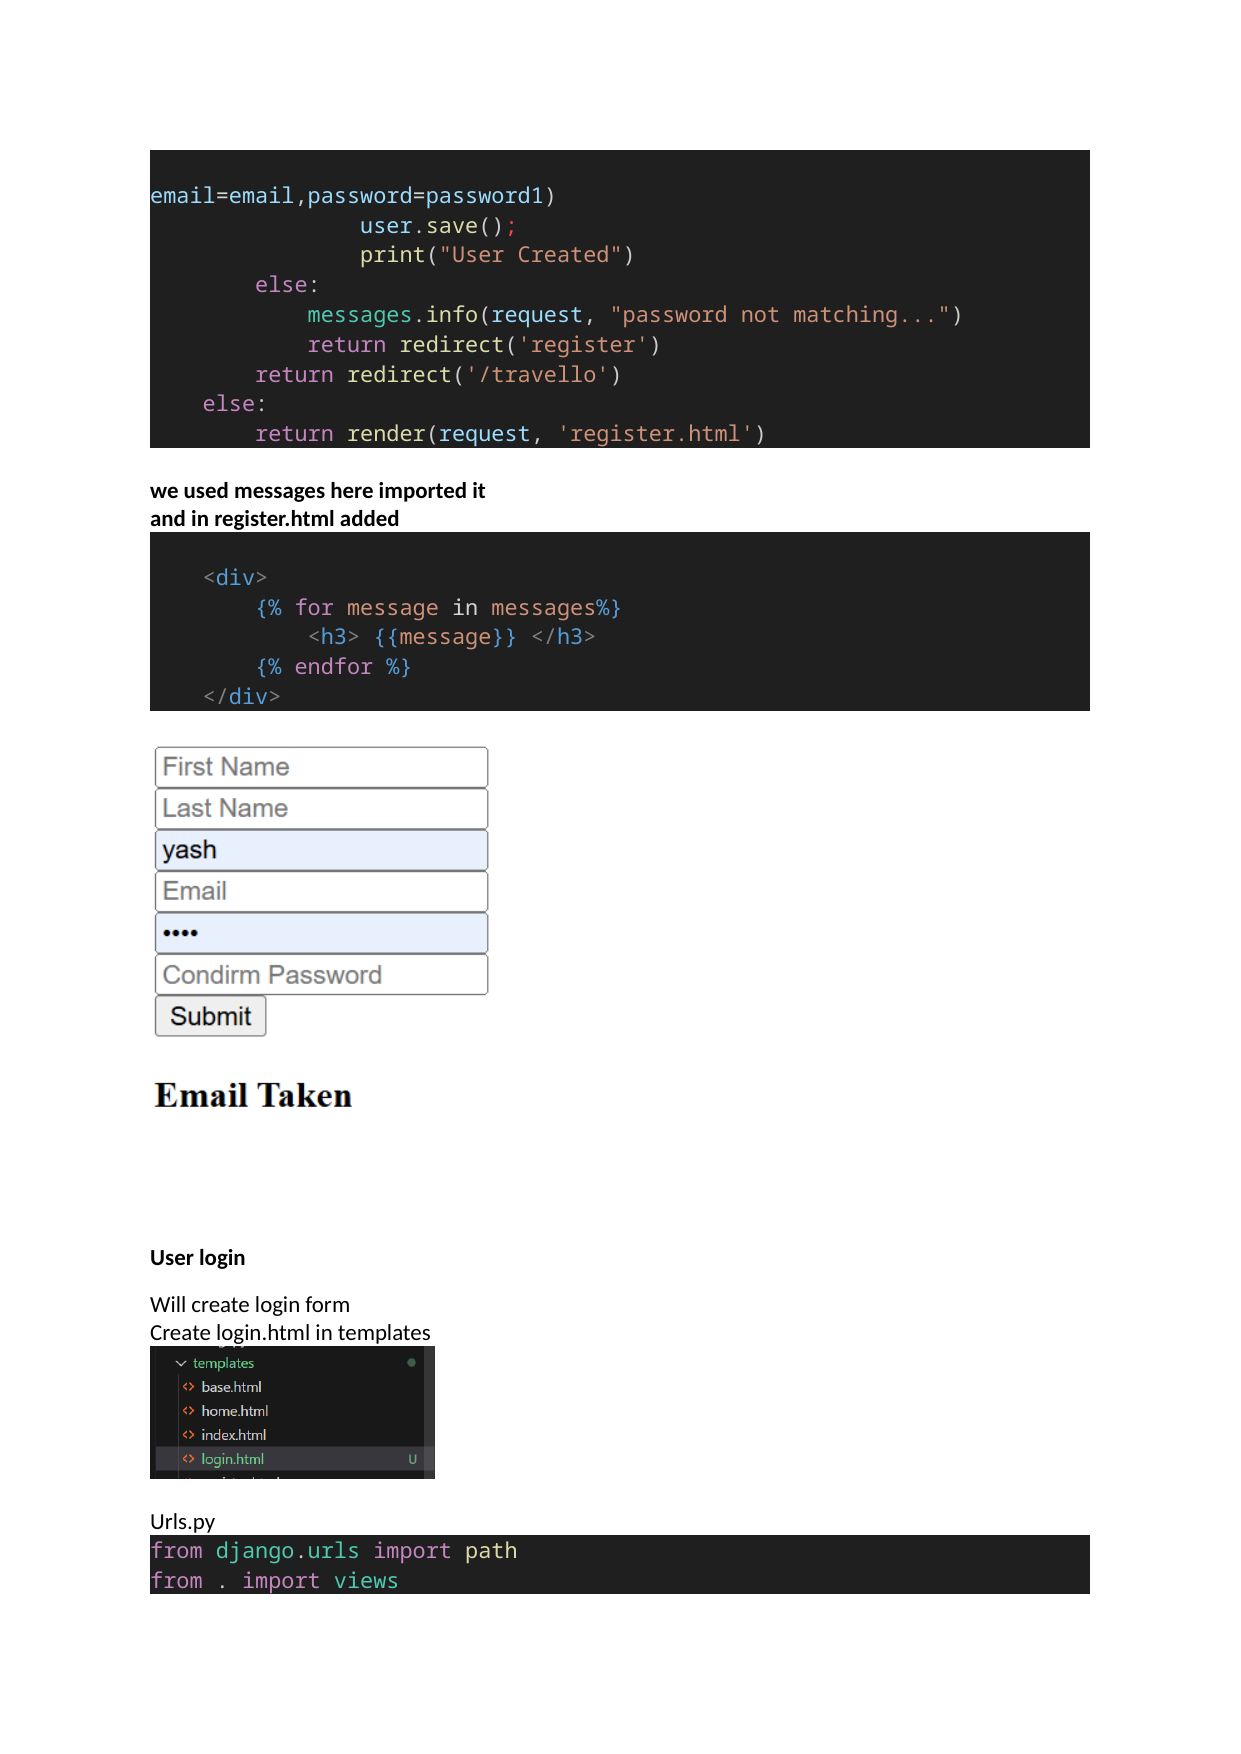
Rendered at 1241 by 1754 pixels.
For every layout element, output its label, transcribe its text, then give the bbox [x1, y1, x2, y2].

text Urls.py [150, 1507, 1090, 1535]
text Will create login form [150, 1290, 1090, 1318]
text else: [150, 388, 1090, 418]
text print("User Created") [150, 239, 1090, 269]
text {% for message in messages%} [150, 592, 1090, 621]
text return redirect('register') [150, 329, 1090, 358]
text and in register.html added [150, 504, 1090, 532]
text else: [150, 269, 1090, 299]
text return redirect('/travello') [150, 358, 1090, 388]
text User login [150, 1243, 1090, 1271]
text we used messages here imported it [150, 476, 1090, 504]
text user.save(); [150, 209, 1090, 239]
text Create login.html in templates [150, 1318, 1090, 1346]
text from django.urls import path [150, 1535, 1090, 1564]
text messages.info(request, "password not matching...") [150, 299, 1090, 329]
text <h3> {{message}} </h3> [150, 621, 1090, 651]
text return render(request, 'register.html') [150, 418, 1090, 448]
picture [150, 738, 490, 1122]
text from . import views [150, 1564, 1090, 1594]
text email=email,password=password1) [150, 150, 1090, 209]
text {% endfor %} [150, 651, 1090, 681]
picture [150, 1346, 435, 1479]
text </div> [150, 681, 1090, 711]
text <div> [150, 562, 1090, 592]
